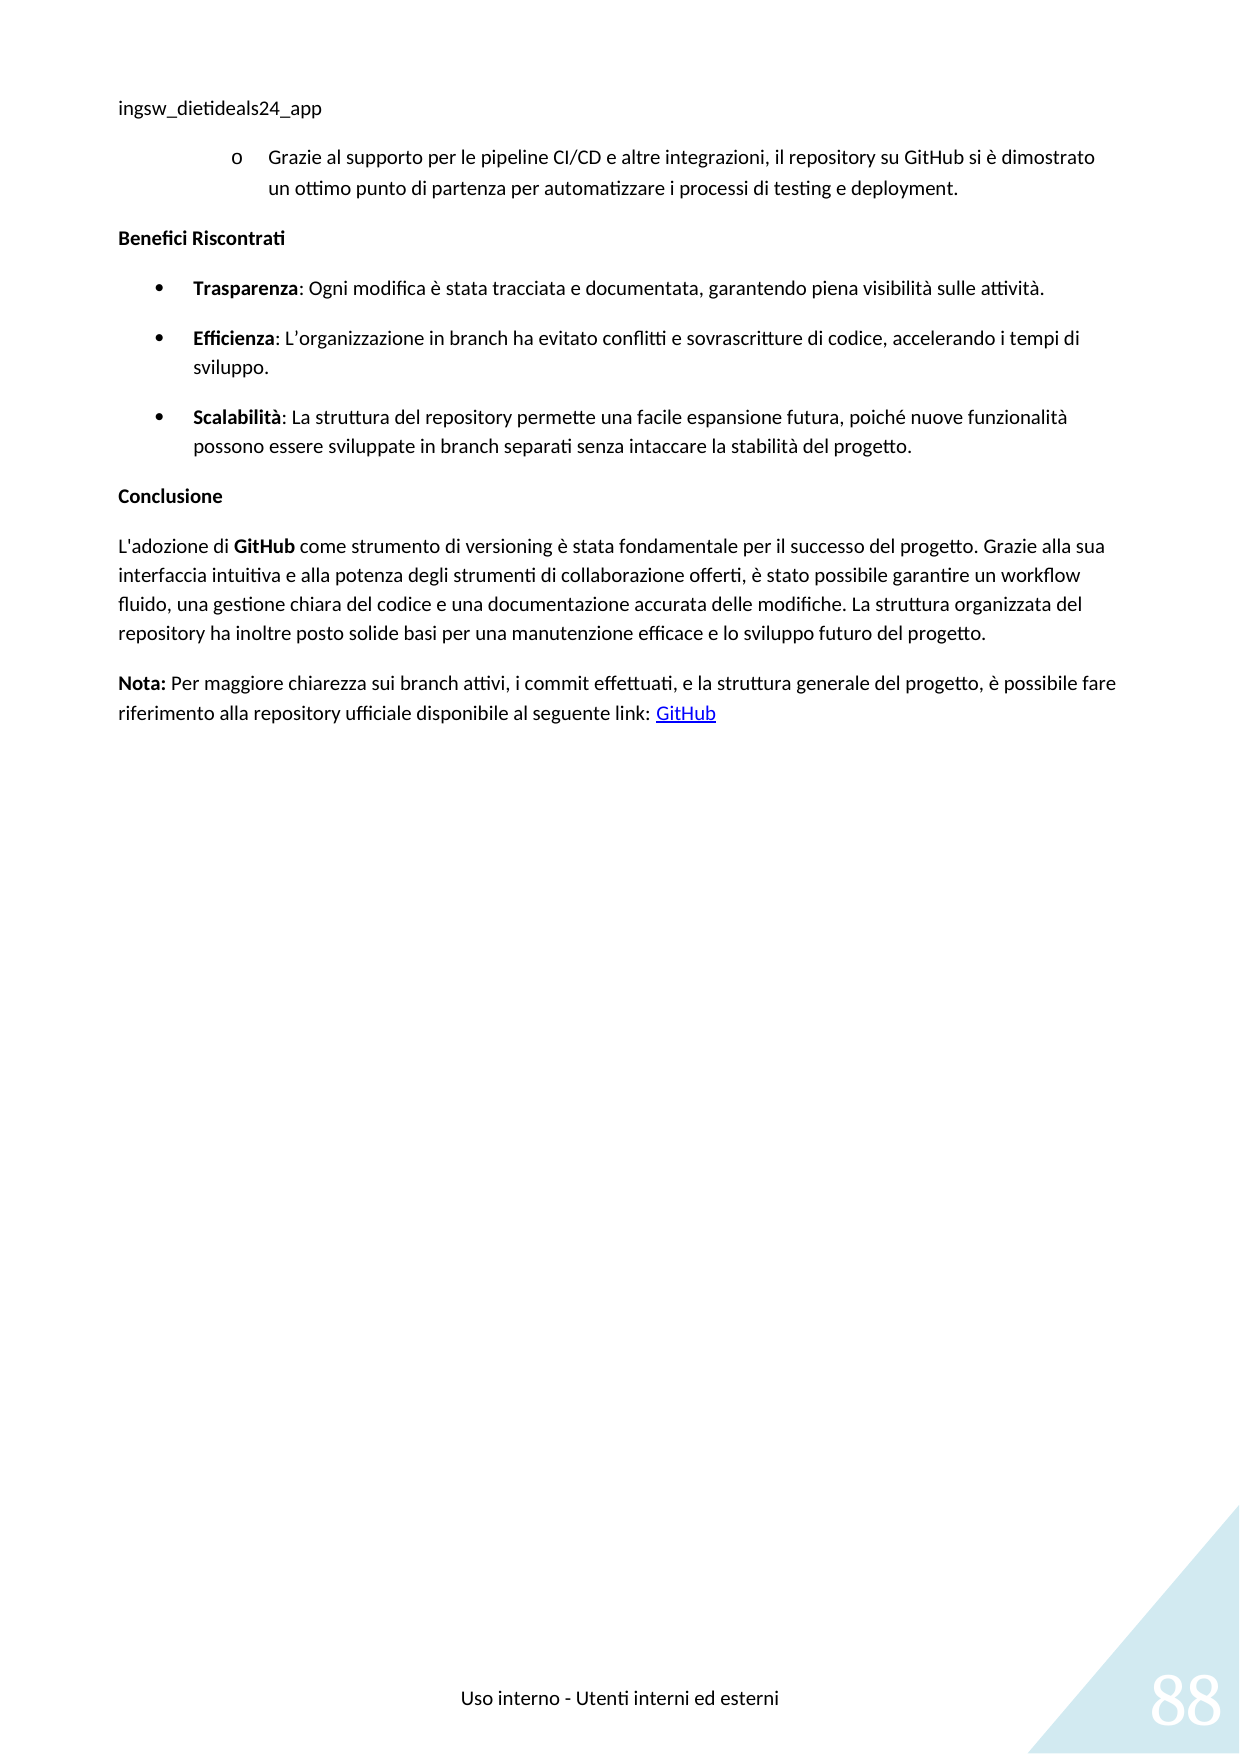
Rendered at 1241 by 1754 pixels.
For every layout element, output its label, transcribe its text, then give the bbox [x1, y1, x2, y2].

text Conclusione [118, 483, 1122, 508]
text Benefici Riscontrati [118, 225, 1122, 250]
text Nota: Per maggiore chiarezza sui branch attivi, i commit effettuati, e la struttura generale del progetto, è possibile fare riferimento alla repository ufficiale disponibile al seguente link: GitHub [118, 671, 1122, 725]
text L'adozione di GitHub come strumento di versioning è stata fondamentale per il successo del progetto. Grazie alla sua interfaccia intuitiva e alla potenza degli strumenti di collaborazione offerti, è stato possibile garantire un workflow fluido, una gestione chiara del codice e una documentazione accurata delle modifiche. La struttura organizzata del repository ha inoltre posto solide basi per una manutenzione efficace e lo sviluppo futuro del progetto. [118, 533, 1122, 646]
list Trasparenza: Ogni modifica è stata tracciata e documentata, garantendo piena visibilità sulle attività. [156, 275, 1122, 300]
list Efficienza: L’organizzazione in branch ha evitato conflitti e sovrascritture di codice, accelerando i tempi di sviluppo. [156, 325, 1122, 379]
list Scalabilità: La struttura del repository permette una facile espansione futura, poiché nuove funzionalità possono essere sviluppate in branch separati senza intaccare la stabilità del progetto. [156, 404, 1122, 458]
list Grazie al supporto per le pipeline CI/CD e altre integrazioni, il repository su GitHub si è dimostrato un ottimo punto di partenza per automatizzare i processi di testing e deployment. [231, 144, 1122, 200]
